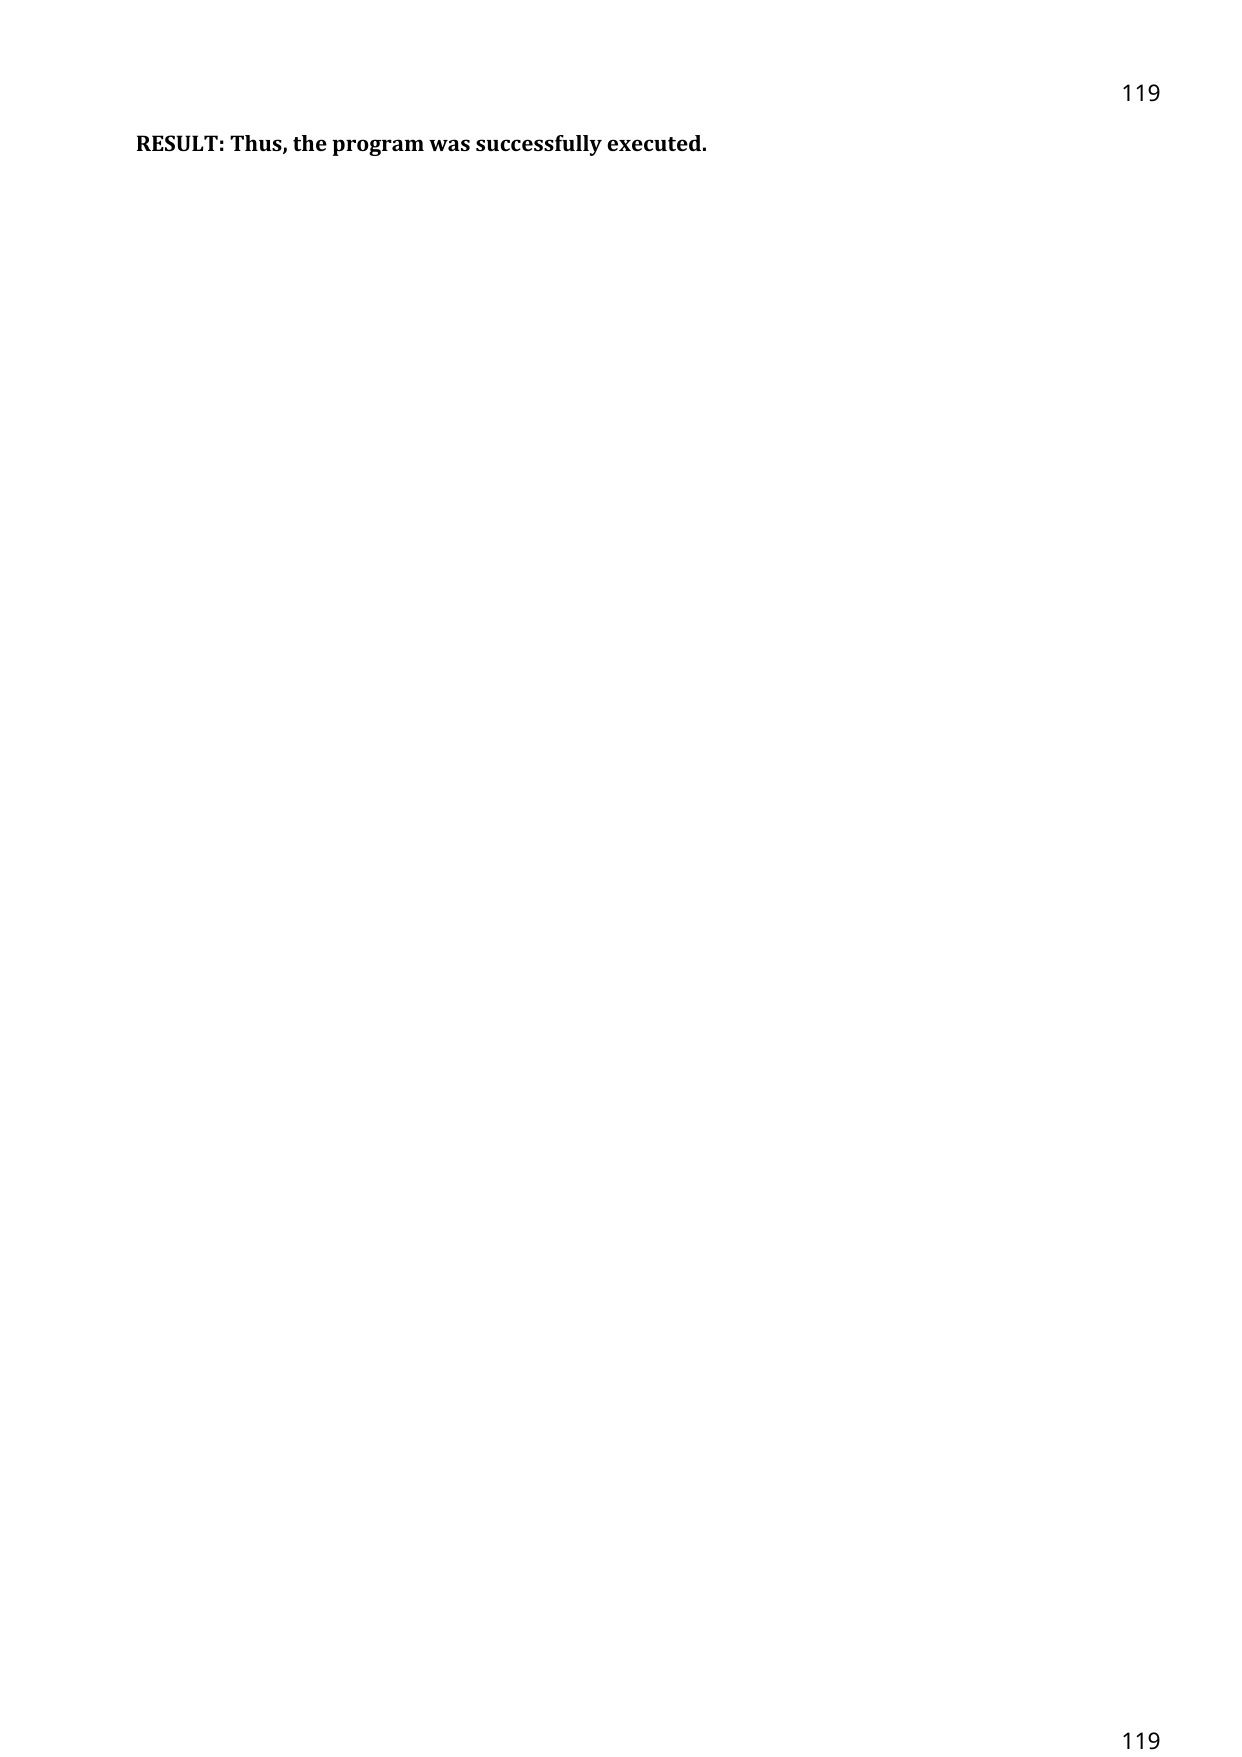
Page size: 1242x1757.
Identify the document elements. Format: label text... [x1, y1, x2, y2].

text RESULT: Thus, the program was successfully executed. [136, 129, 1160, 156]
